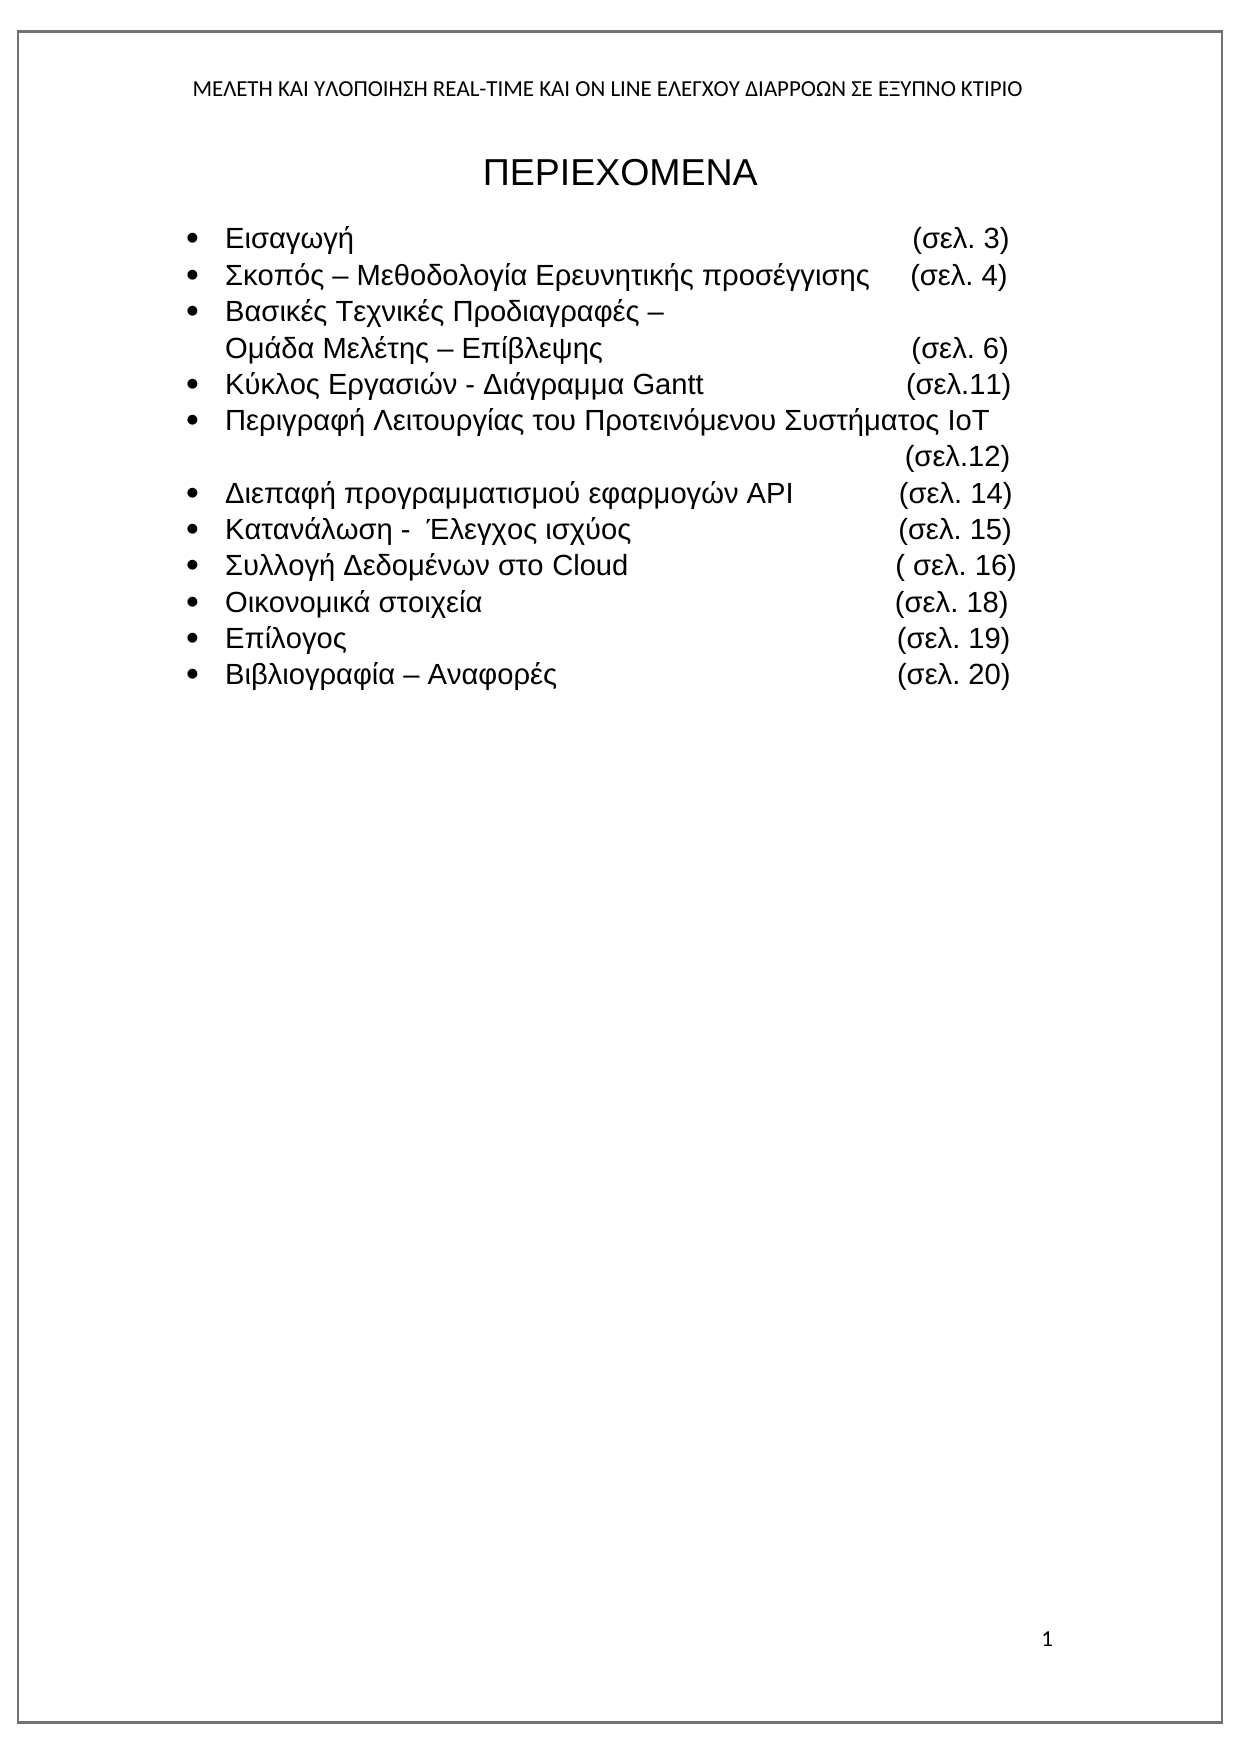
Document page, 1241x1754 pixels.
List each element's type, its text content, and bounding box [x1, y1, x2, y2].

list Επίλογος (σελ. 19) [187, 621, 1053, 655]
list Περιγραφή Λειτουργίας του Προτεινόμενου Συστήματος ΙοΤ [187, 403, 1053, 437]
list Εισαγωγή (σελ. 3) [187, 222, 1053, 255]
list Κατανάλωση - Έλεγχος ισχύος (σελ. 15) [187, 512, 1053, 546]
list Συλλογή Δεδομένων στο Cloud ( σελ. 16) [187, 548, 1053, 582]
text ΠΕΡΙΕΧΟΜΕΝΑ [187, 150, 1053, 193]
list Σκοπός – Μεθοδολογία Ερευνητικής προσέγγισης (σελ. 4) [187, 258, 1053, 292]
list Οικονομικά στοιχεία (σελ. 18) [187, 585, 1053, 618]
list (σελ.12) [225, 439, 1053, 473]
list Διεπαφή προγραμματισμού εφαρμογών API (σελ. 14) [187, 476, 1053, 509]
list Κύκλος Εργασιών - Διάγραμμα Gantt (σελ.11) [187, 367, 1053, 401]
list Ομάδα Μελέτης – Επίβλεψης (σελ. 6) [225, 331, 1053, 364]
list Βιβλιογραφία – Αναφορές (σελ. 20) [187, 657, 1053, 691]
list Βασικές Τεχνικές Προδιαγραφές – [187, 294, 1053, 328]
